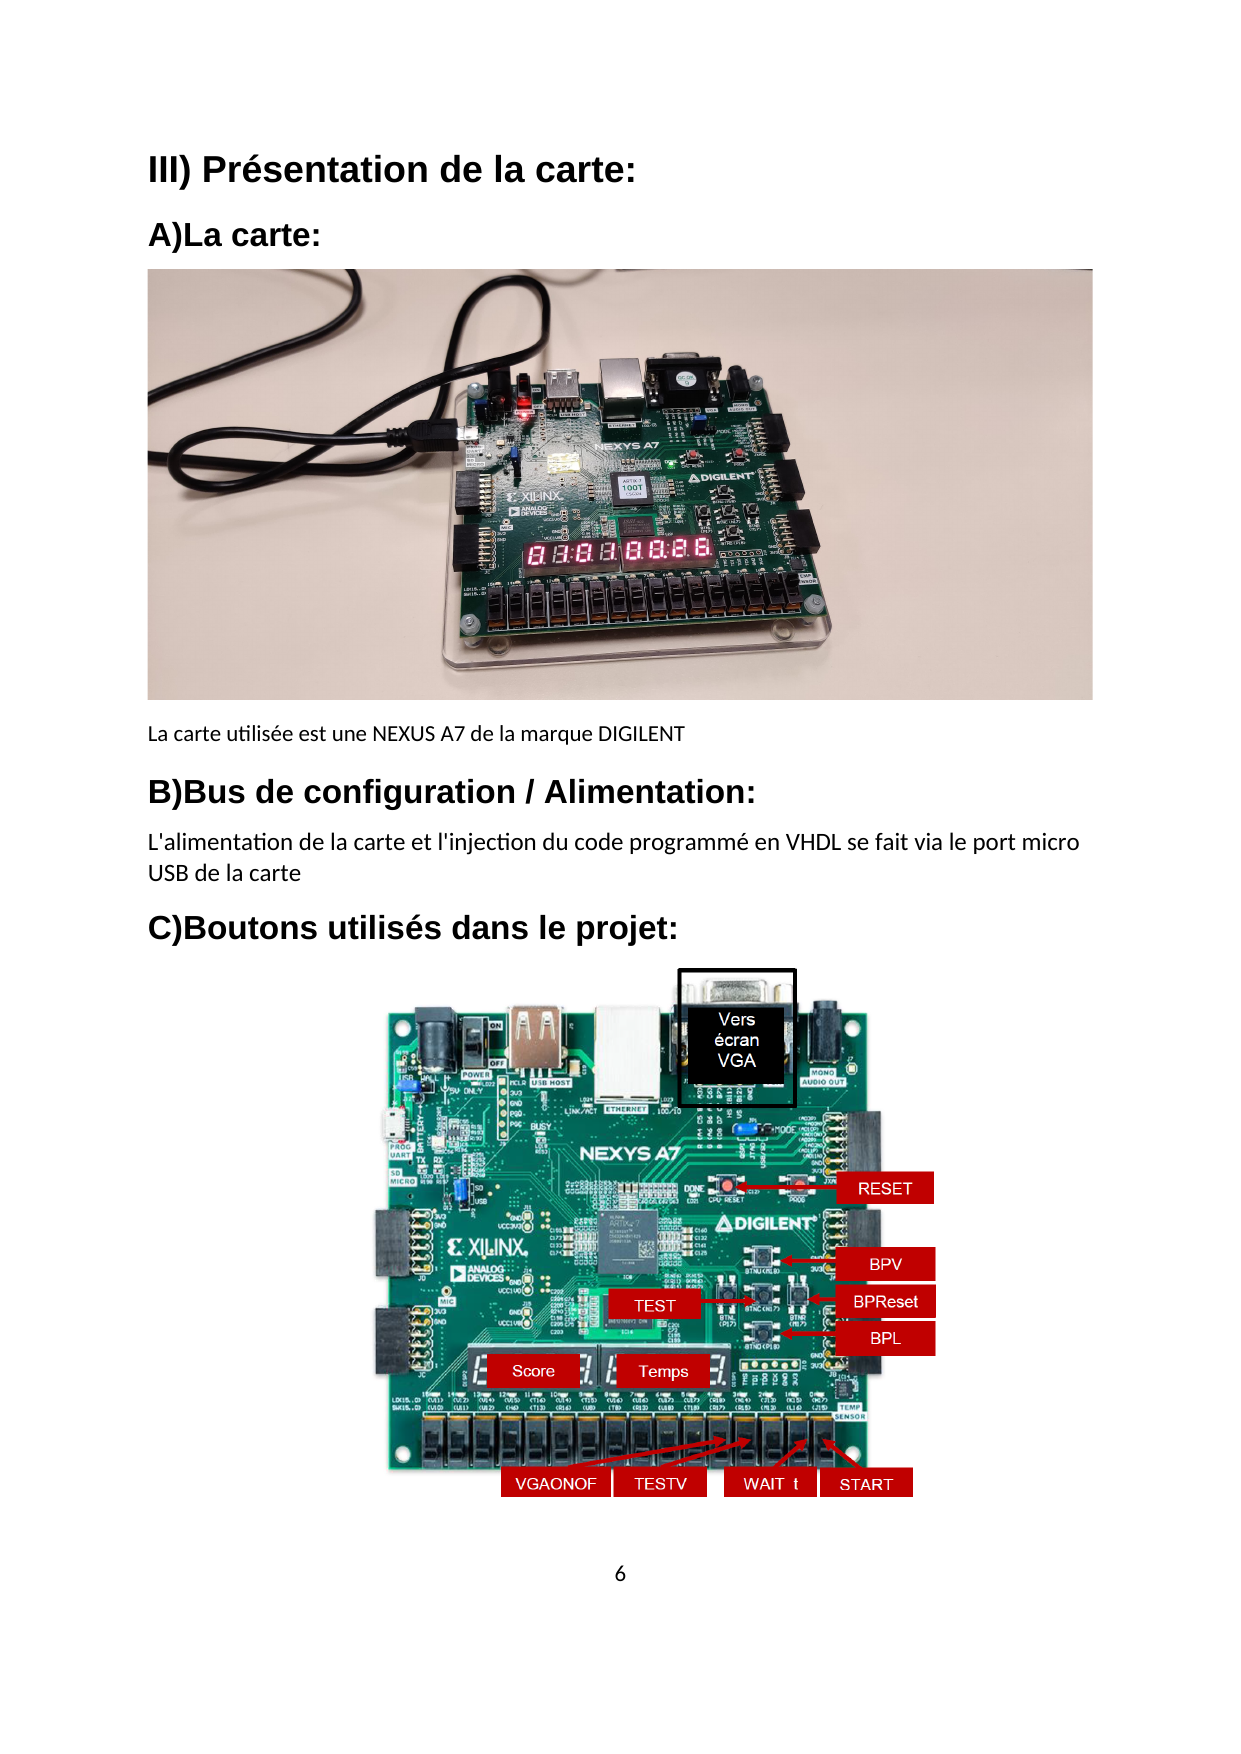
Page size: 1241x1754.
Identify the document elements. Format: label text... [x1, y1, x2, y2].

subtitle B)Bus de configuration / Alimentation: [148, 773, 1093, 811]
picture [352, 957, 950, 1523]
subtitle III) Présentation de la carte: [148, 148, 1093, 191]
subtitle C)Boutons utilisés dans le projet: [148, 908, 1093, 947]
text La carte utilisée est une NEXUS A7 de la marque DIGILENT [148, 700, 1093, 748]
subtitle A)La carte: [148, 215, 1093, 253]
picture [147, 269, 1093, 700]
text L'alimentation de la carte et l'injection du code programmé en VHDL se fait via le port micro USB de la carte [148, 827, 1093, 888]
